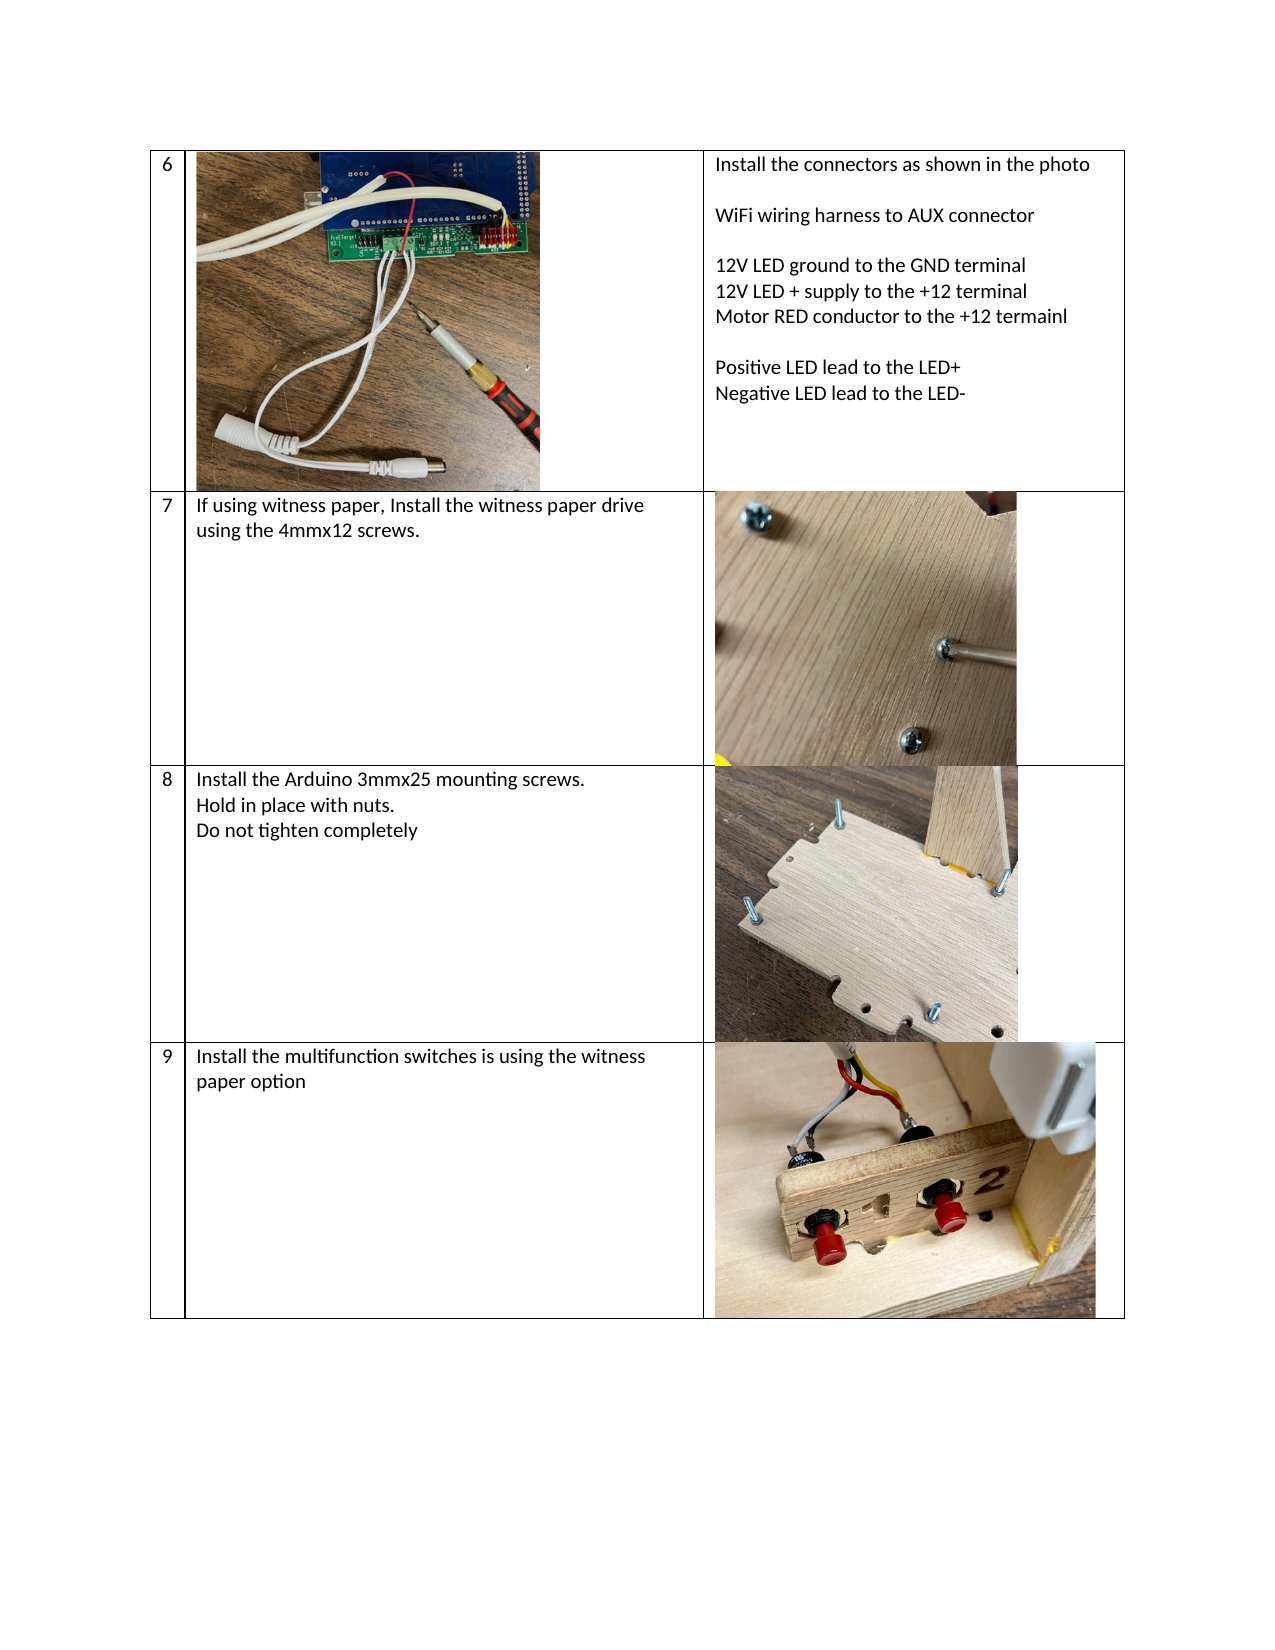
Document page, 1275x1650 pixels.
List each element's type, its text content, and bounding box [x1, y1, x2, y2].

table_cell [540, 151, 703, 491]
table_cell 7 [151, 492, 184, 765]
table_cell [186, 151, 196, 491]
table_cell 6 [151, 151, 184, 491]
table_cell [1017, 492, 1124, 765]
table_cell [704, 766, 715, 1042]
table_cell 8 [151, 766, 184, 1042]
table_cell Install the Arduino 3mmx25 mounting screws. Hold in place with nuts. Do not tighten completely [186, 766, 703, 1042]
table_cell Install the multifunction switches is using the witness paper option [186, 1043, 703, 1317]
table_cell Install the connectors as shown in the photo WiFi wiring harness to AUX connector 12V LED ground to the GND terminal 12V LED + supply to the +12 terminal Motor RED conductor to the +12 termainl Positive LED lead to the LED+ Negative LED lead to the LED- [704, 151, 1124, 491]
table_cell [704, 492, 715, 765]
picture [715, 491, 1096, 1318]
table_cell [1018, 766, 1124, 1042]
table_cell [704, 1043, 715, 1317]
picture [197, 152, 540, 491]
table_cell 9 [151, 1043, 184, 1317]
table_cell [1096, 1043, 1124, 1317]
table_cell If using witness paper, Install the witness paper drive using the 4mmx12 screws. [186, 492, 703, 765]
